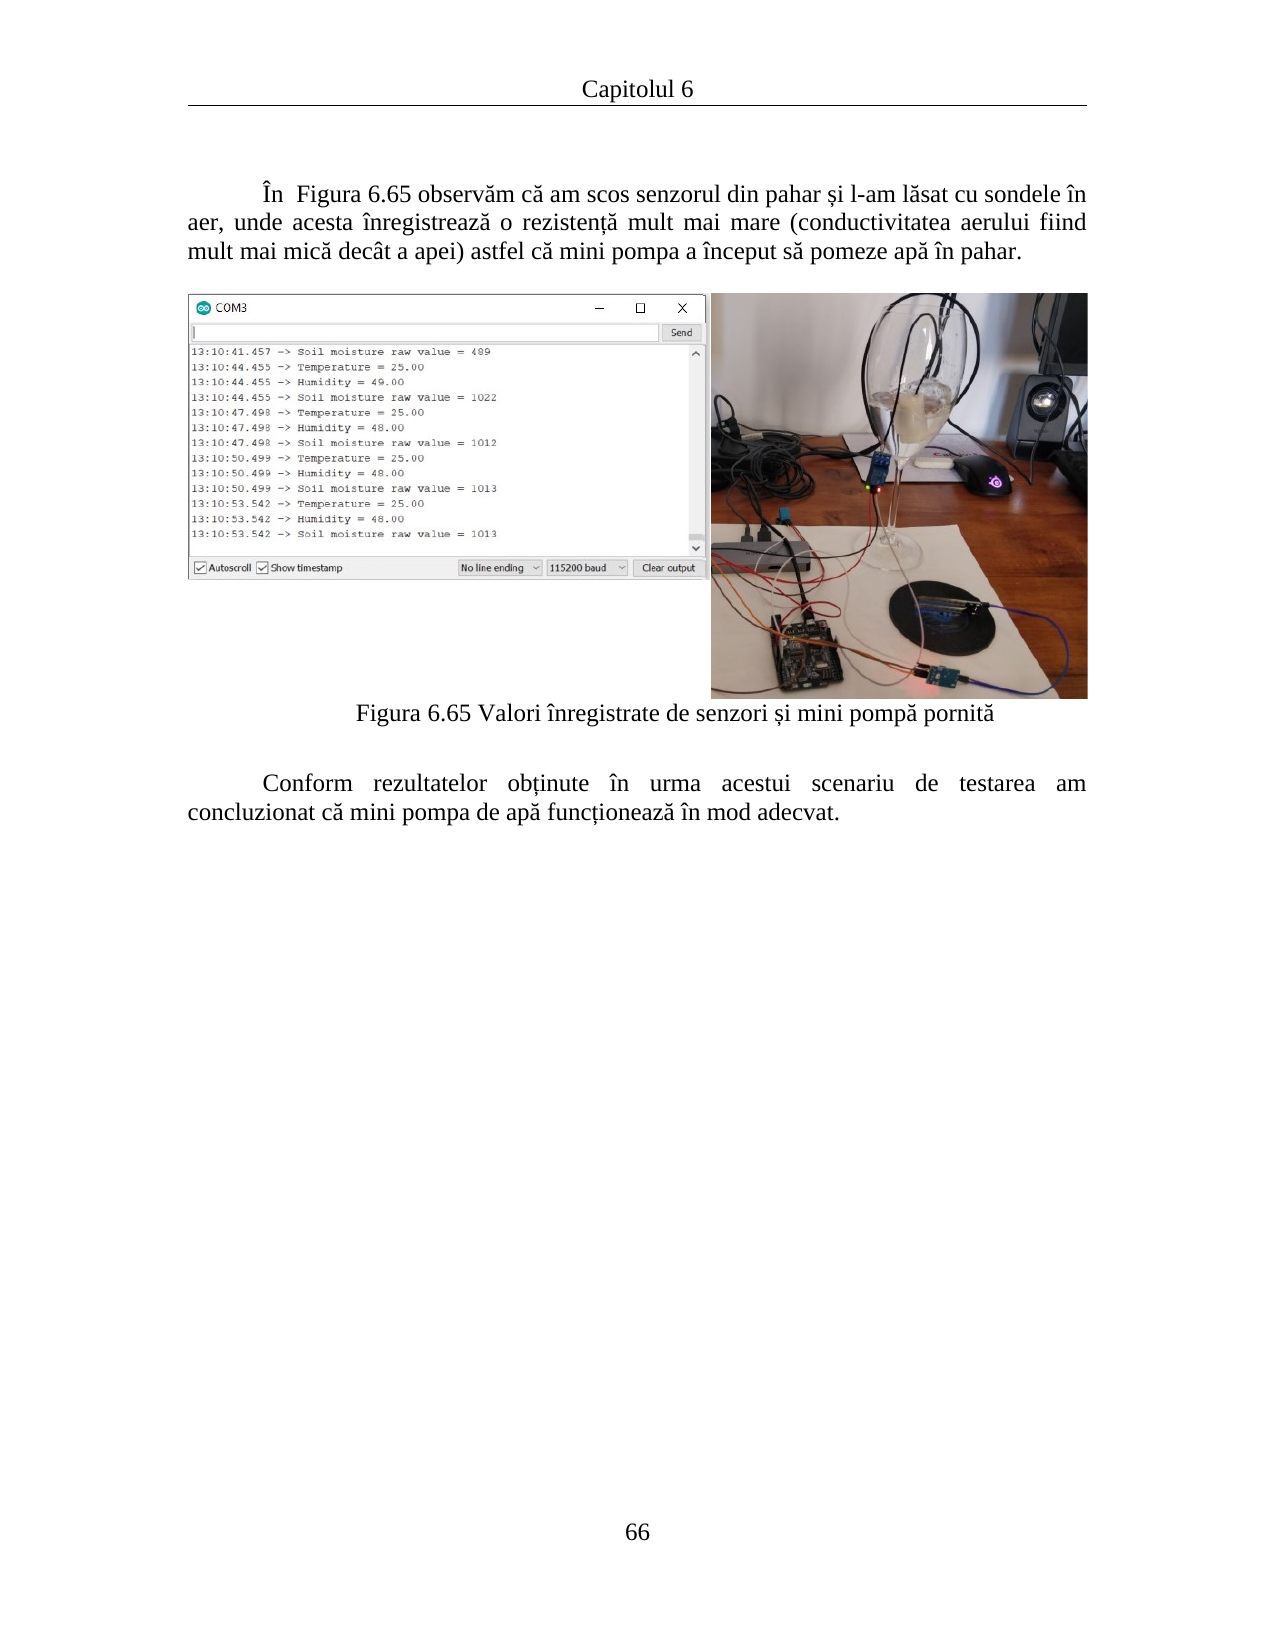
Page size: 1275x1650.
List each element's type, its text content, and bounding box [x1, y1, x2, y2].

picture [187, 293, 1088, 699]
text Conform rezultatelor obținute în urma acestui scenariu de testarea am concluzionat că mini pompa de apă funcționează în mod adecvat. [187, 768, 1087, 826]
